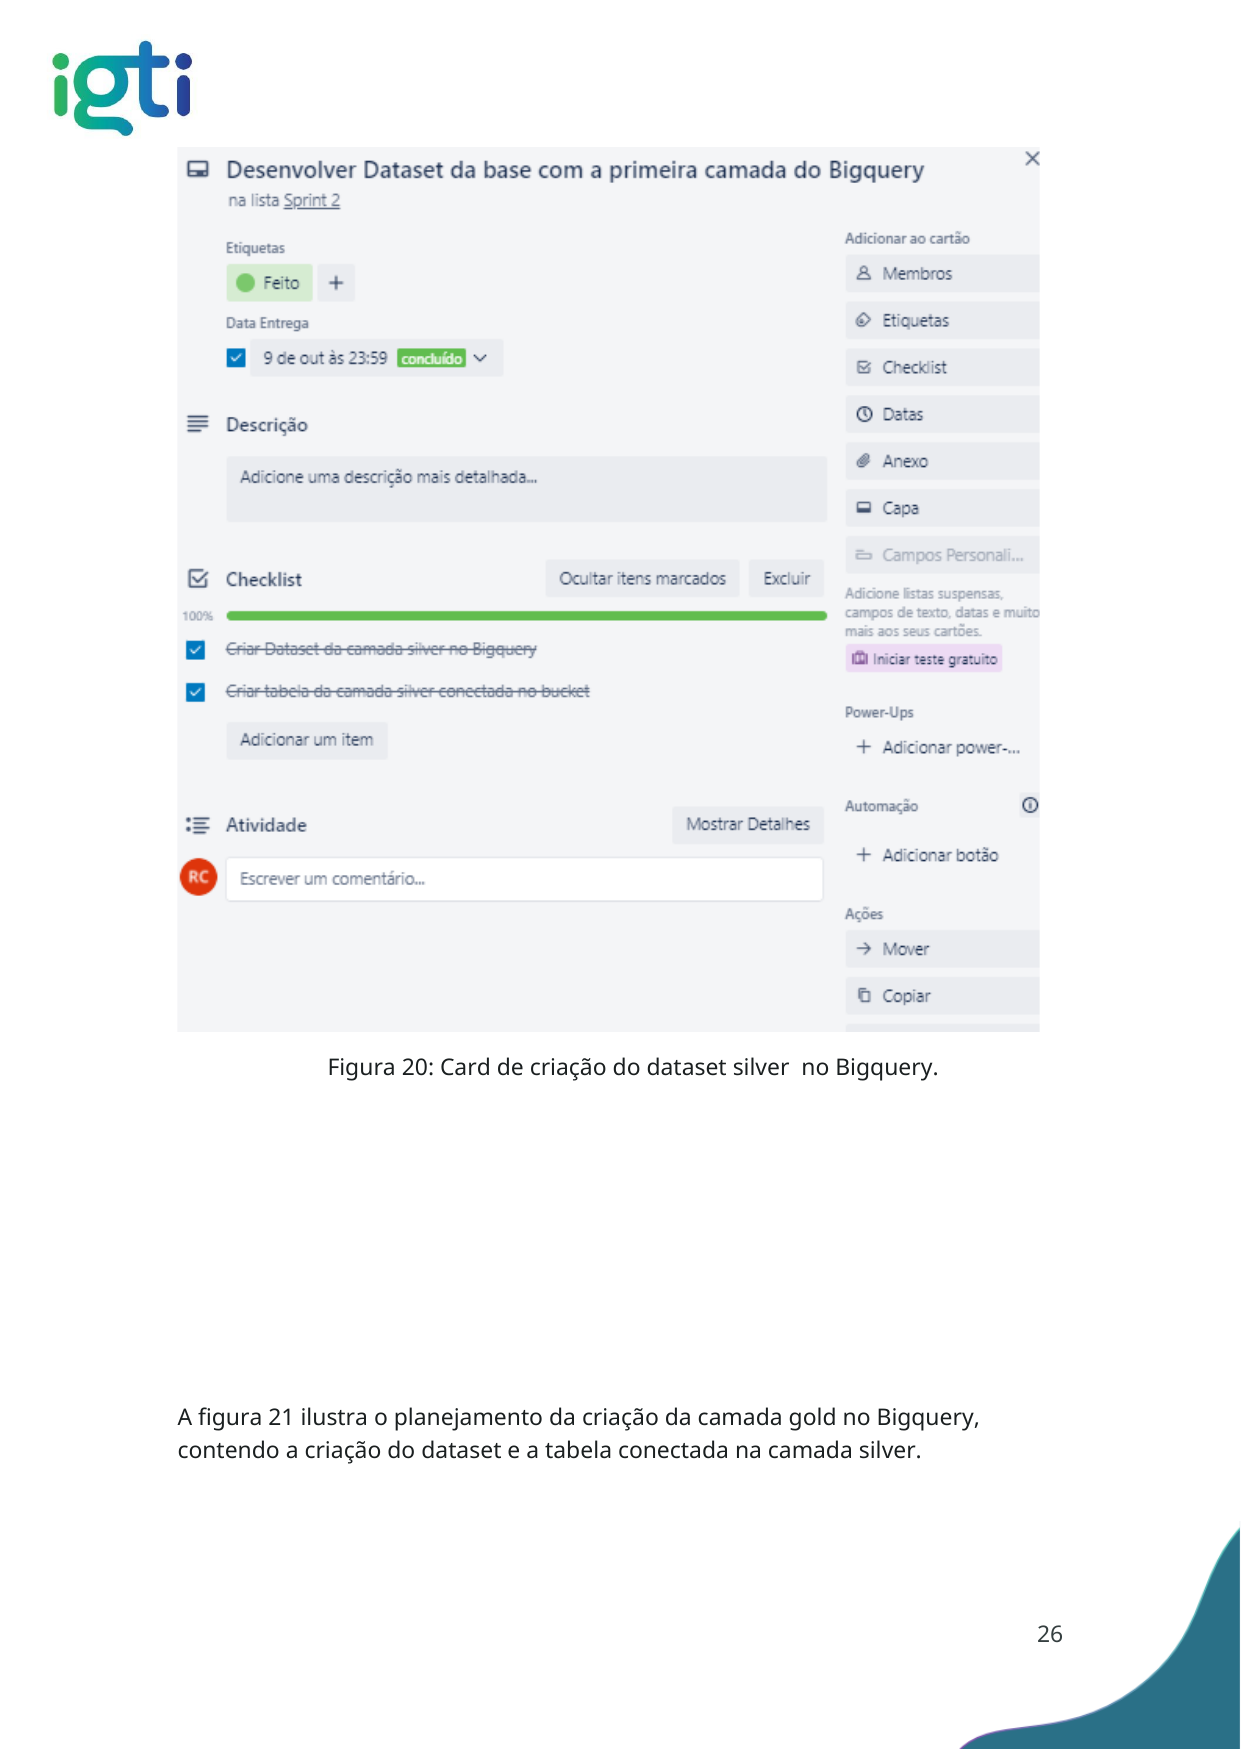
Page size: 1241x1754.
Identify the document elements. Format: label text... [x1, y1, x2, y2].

picture [955, 1521, 1241, 1749]
text A figura 21 ilustra o planejamento da criação da camada gold no Bigquery, contendo a criação do dataset e a tabela conectada na camada silver. [177, 1399, 1063, 1465]
picture [177, 147, 1040, 1032]
picture [37, 34, 205, 141]
text Figura 20: Card de criação do dataset silver no Bigquery. [177, 1049, 1063, 1082]
